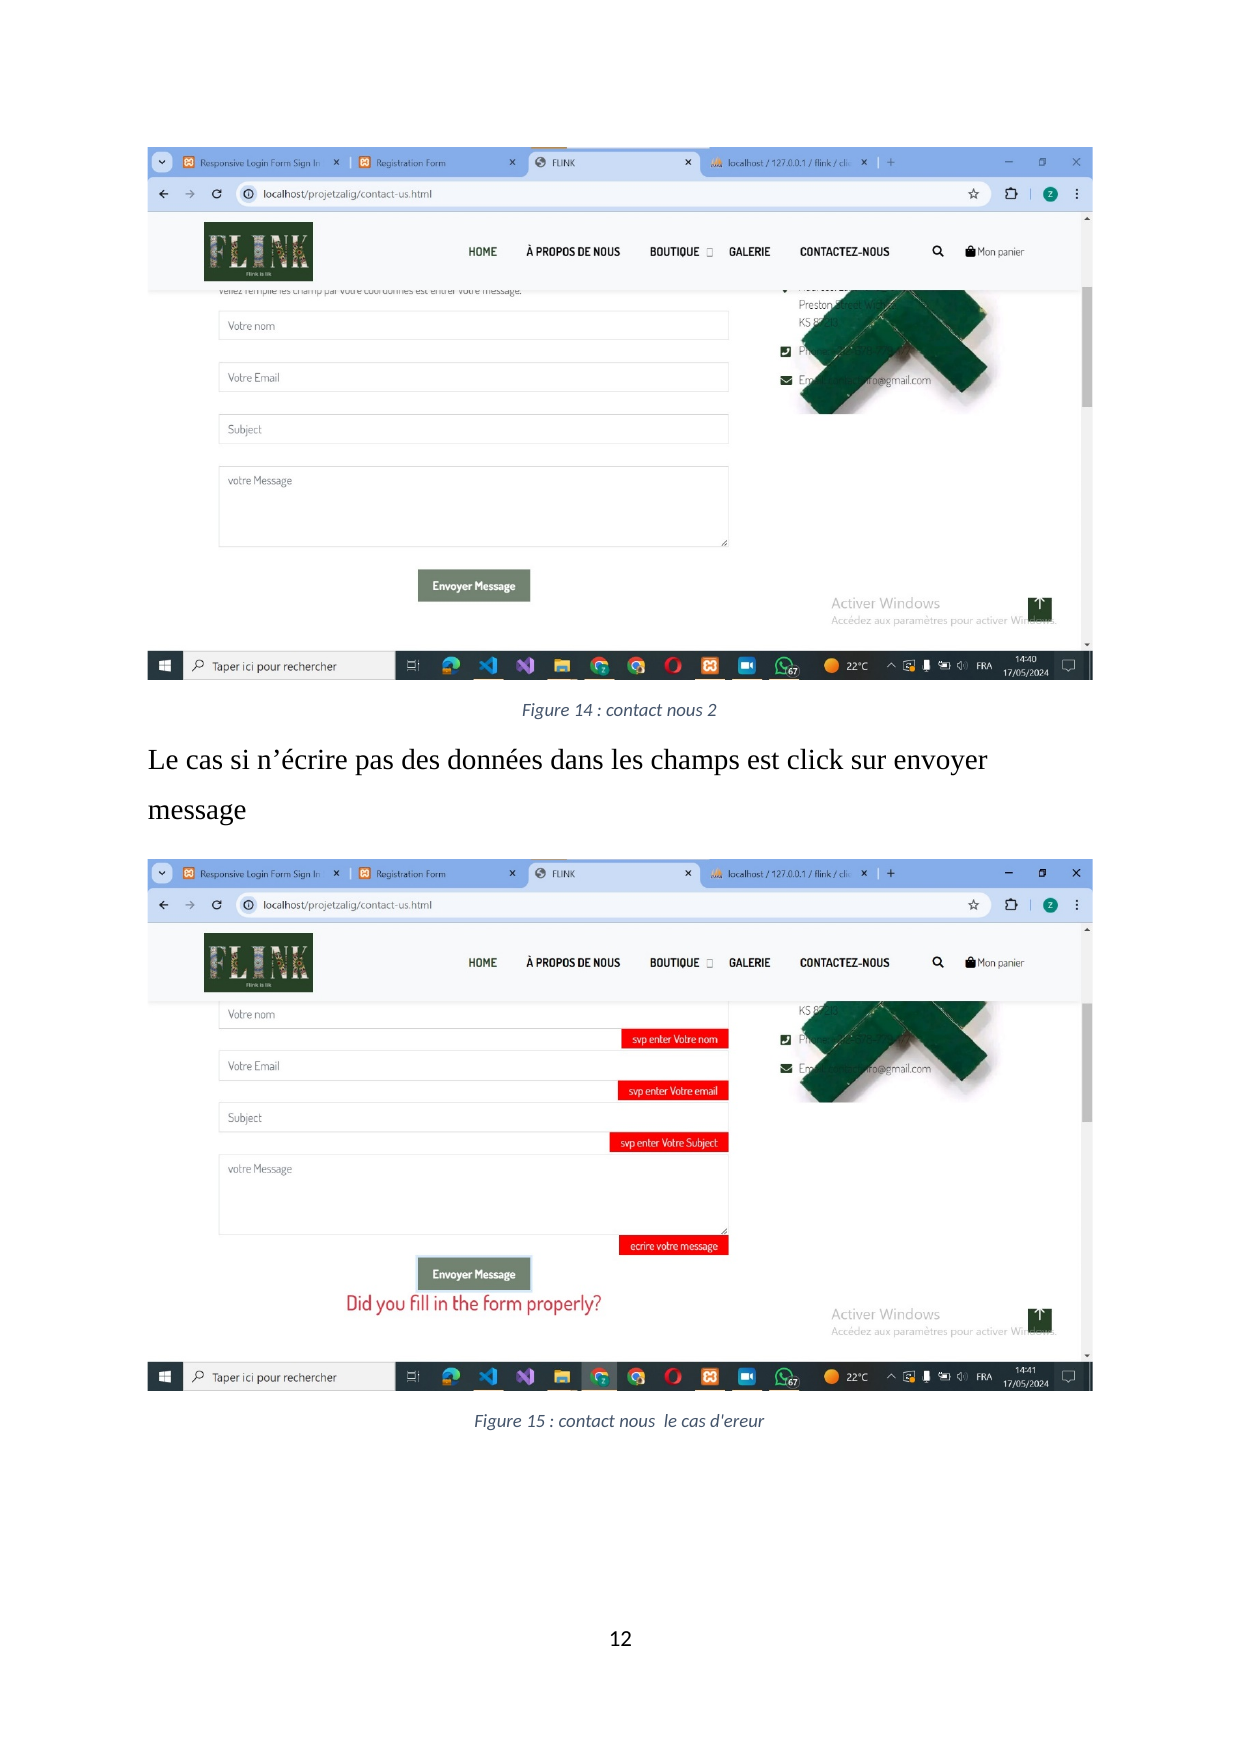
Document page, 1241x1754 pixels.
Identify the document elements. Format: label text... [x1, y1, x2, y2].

text Le cas si n’écrire pas des données dans les champs est click sur envoyer message [148, 742, 1093, 826]
picture [147, 859, 1093, 1391]
picture [147, 147, 1093, 680]
